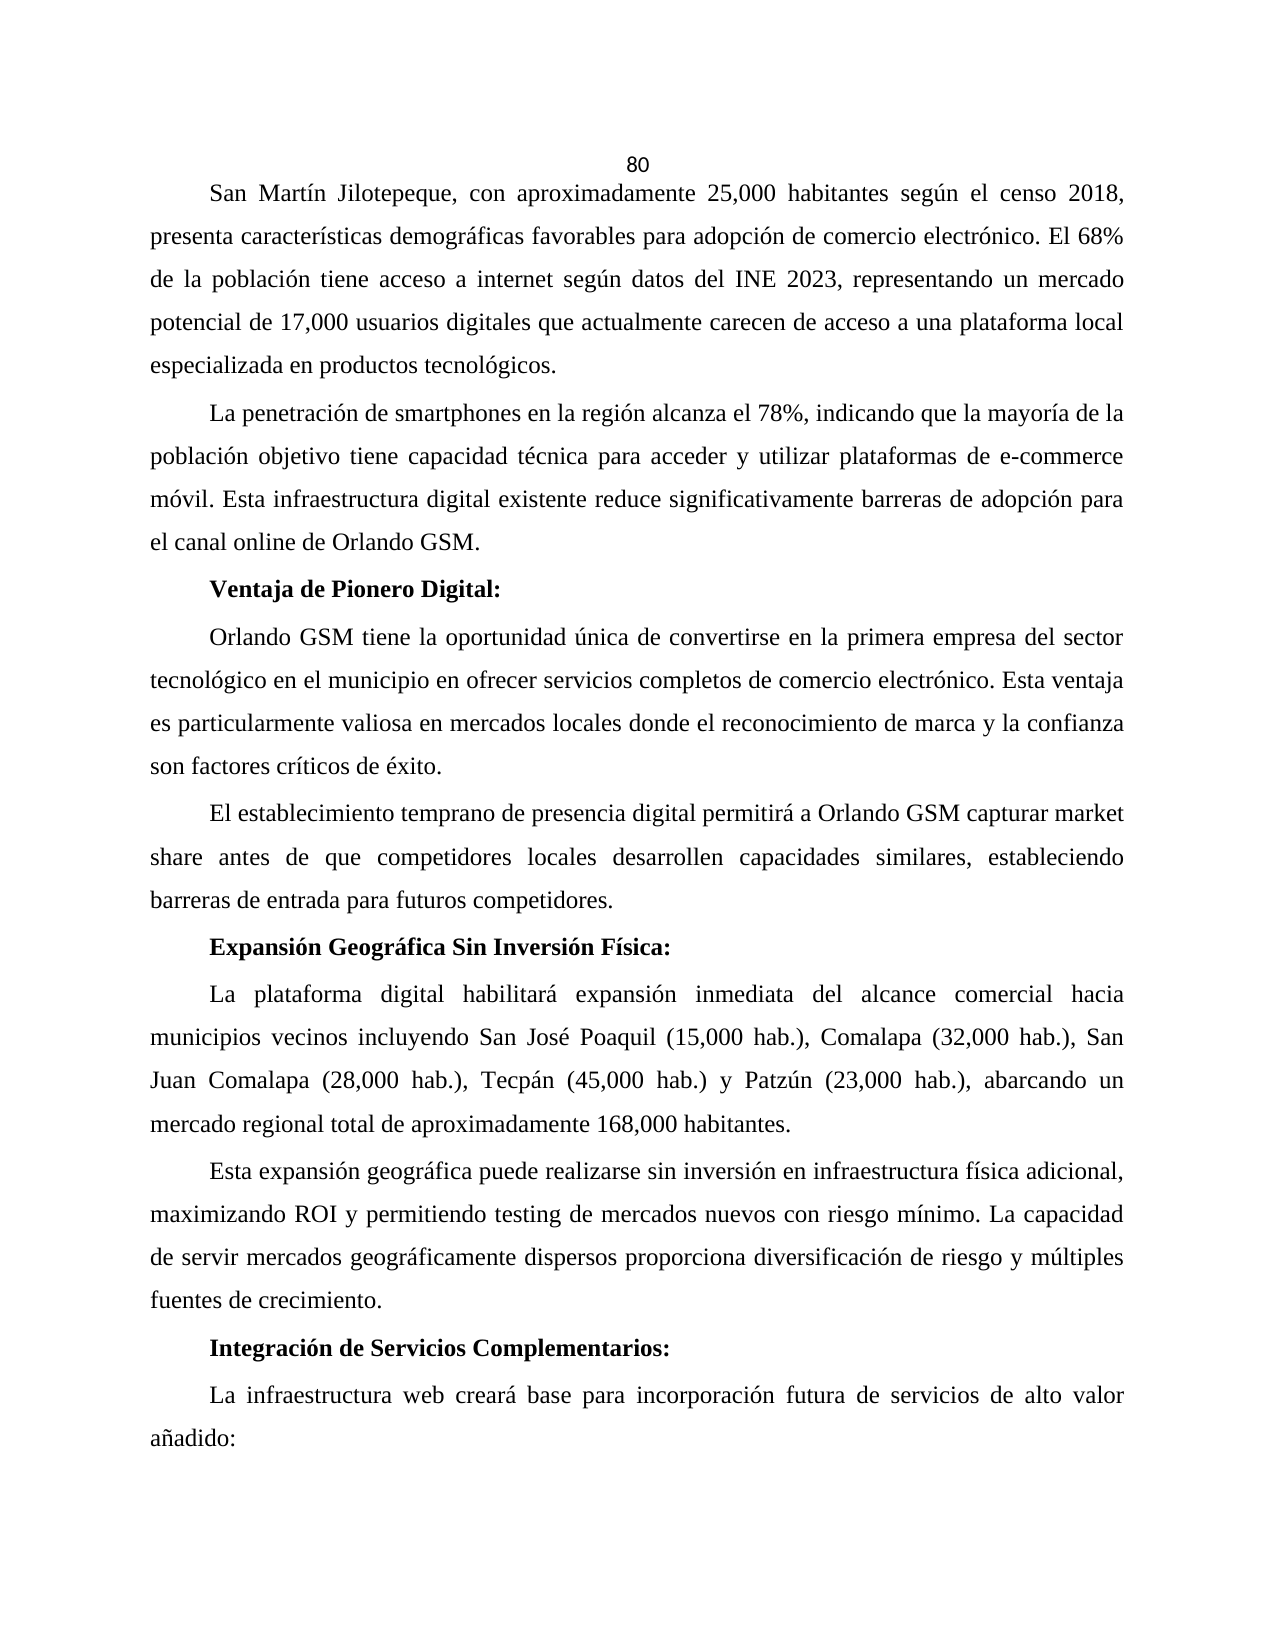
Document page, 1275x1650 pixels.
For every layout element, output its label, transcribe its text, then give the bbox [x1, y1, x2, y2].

text Esta expansión geográfica puede realizarse sin inversión en infraestructura física adicional, maximizando ROI y permitiendo testing de mercados nuevos con riesgo mínimo. La capacidad de servir mercados geográficamente dispersos proporciona diversificación de riesgo y múltiples fuentes de crecimiento. [150, 1156, 1125, 1314]
text Expansión Geográfica Sin Inversión Física: [150, 932, 1125, 961]
text Integración de Servicios Complementarios: [150, 1333, 1125, 1361]
text La plataforma digital habilitará expansión inmediata del alcance comercial hacia municipios vecinos incluyendo San José Poaquil (15,000 hab.), Comalapa (32,000 hab.), San Juan Comalapa (28,000 hab.), Tecpán (45,000 hab.) y Patzún (23,000 hab.), abarcando un mercado regional total de aproximadamente 168,000 habitantes. [150, 979, 1125, 1137]
text El establecimiento temprano de presencia digital permitirá a Orlando GSM capturar market share antes de que competidores locales desarrollen capacidades similares, estableciendo barreras de entrada para futuros competidores. [150, 798, 1125, 913]
text La infraestructura web creará base para incorporación futura de servicios de alto valor añadido: [150, 1380, 1125, 1452]
text Ventaja de Pionero Digital: [150, 574, 1125, 603]
text Orlando GSM tiene la oportunidad única de convertirse en la primera empresa del sector tecnológico en el municipio en ofrecer servicios completos de comercio electrónico. Esta ventaja es particularmente valiosa en mercados locales donde el reconocimiento de marca y la confianza son factores críticos de éxito. [150, 622, 1125, 780]
text La penetración de smartphones en la región alcanza el 78%, indicando que la mayoría de la población objetivo tiene capacidad técnica para acceder y utilizar plataformas de e-commerce móvil. Esta infraestructura digital existente reduce significativamente barreras de adopción para el canal online de Orlando GSM. [150, 398, 1125, 556]
text San Martín Jilotepeque, con aproximadamente 25,000 habitantes según el censo 2018, presenta características demográficas favorables para adopción de comercio electrónico. El 68% de la población tiene acceso a internet según datos del INE 2023, representando un mercado potencial de 17,000 usuarios digitales que actualmente carecen de acceso a una plataforma local especializada en productos tecnológicos. [150, 178, 1125, 379]
